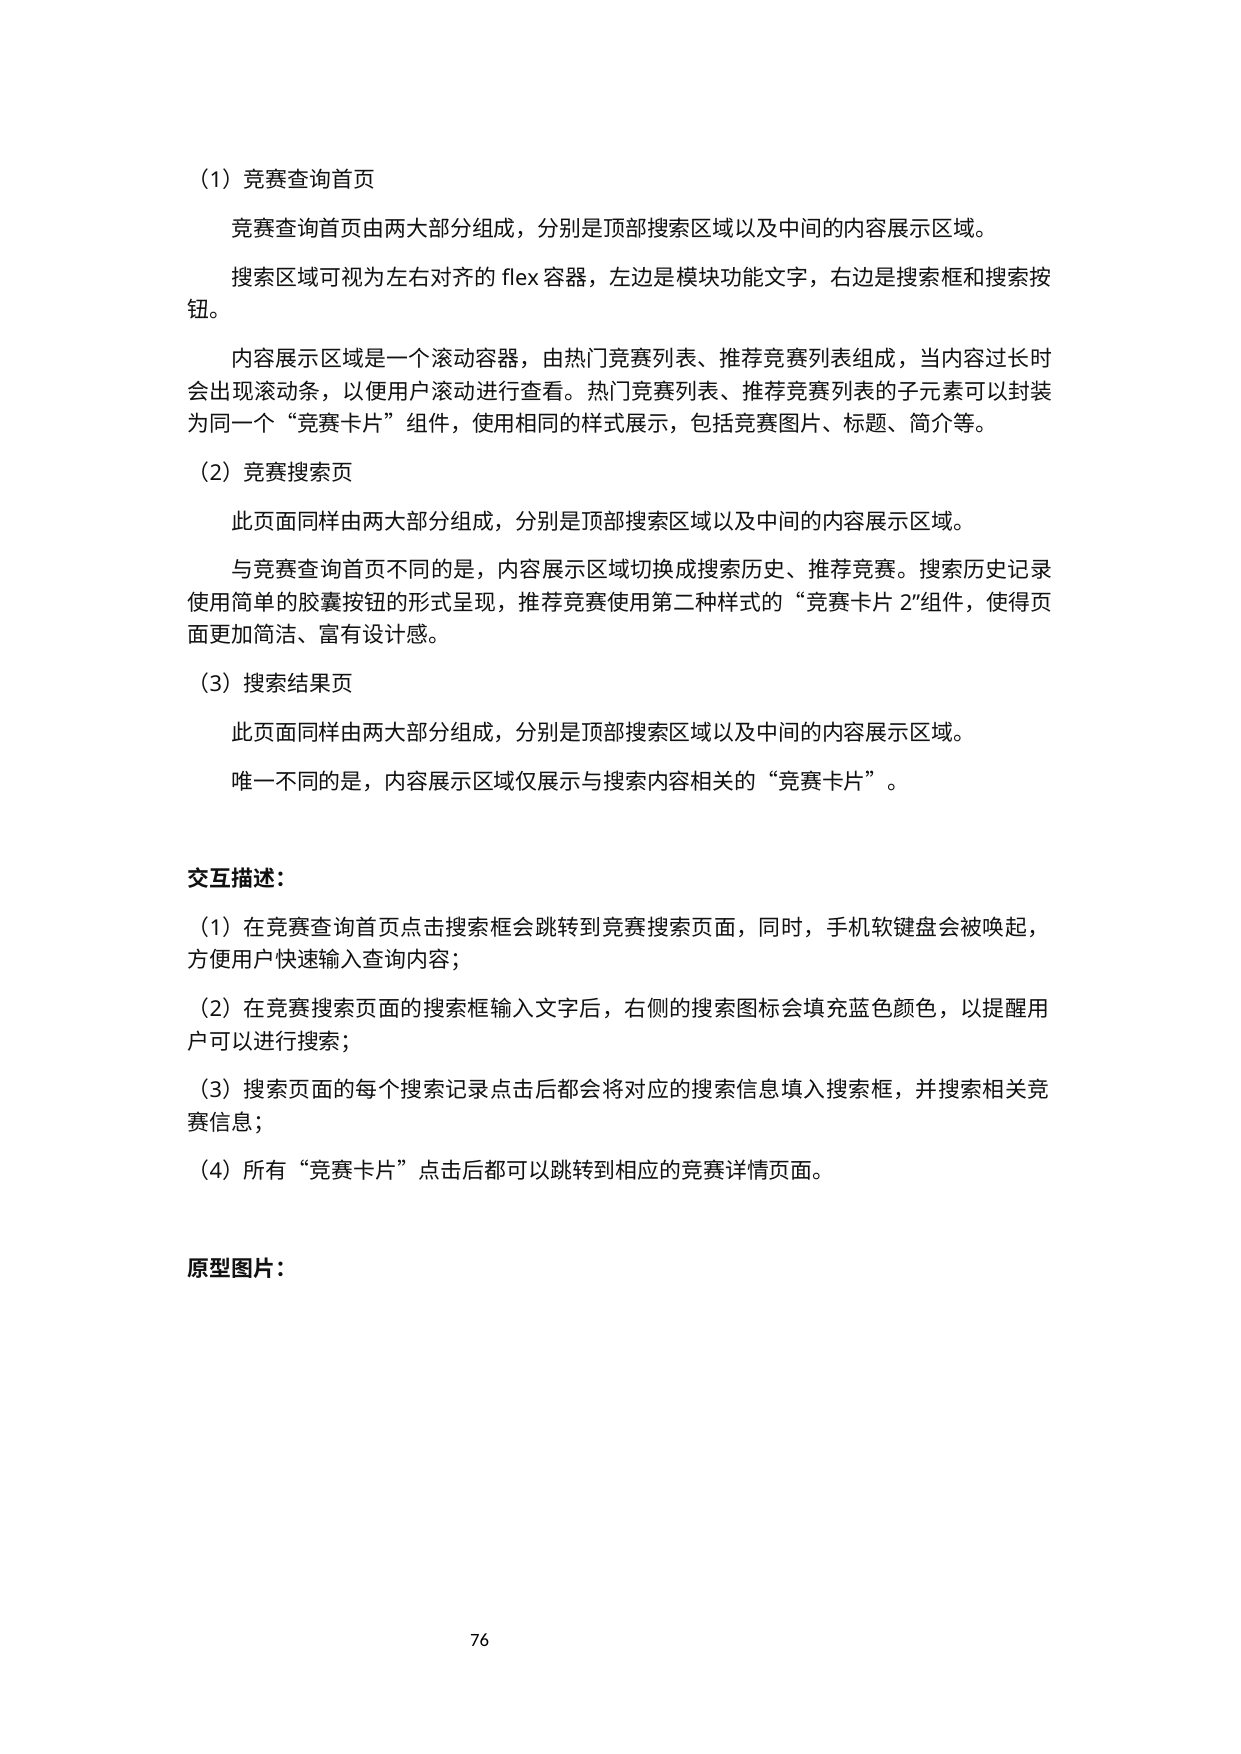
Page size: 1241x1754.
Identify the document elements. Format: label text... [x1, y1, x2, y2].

text 此页面同样由两大部分组成，分别是顶部搜索区域以及中间的内容展示区域。 [187, 714, 1053, 747]
text 唯一不同的是，内容展示区域仅展示与搜索内容相关的“竞赛卡片”。 [187, 763, 1053, 796]
list 在竞赛查询首页点击搜索框会跳转到竞赛搜索页面，同时，手机软键盘会被唤起，方便用户快速输入查询内容； [187, 909, 1053, 974]
text 内容展示区域是一个滚动容器，由热门竞赛列表、推荐竞赛列表组成，当内容过长时会出现滚动条，以便用户滚动进行查看。热门竞赛列表、推荐竞赛列表的子元素可以封装为同一个“竞赛卡片”组件，使用相同的样式展示，包括竞赛图片、标题、简介等。 [187, 341, 1053, 438]
list 竞赛搜索页 [187, 454, 1053, 487]
text 与竞赛查询首页不同的是，内容展示区域切换成搜索历史、推荐竞赛。搜索历史记录使用简单的胶囊按钮的形式呈现，推荐竞赛使用第二种样式的“竞赛卡片2”组件，使得页面更加简洁、富有设计感。 [187, 552, 1053, 649]
text 竞赛查询首页由两大部分组成，分别是顶部搜索区域以及中间的内容展示区域。 [187, 211, 1053, 243]
text 交互描述： [187, 861, 1053, 893]
list 竞赛查询首页 [187, 162, 1053, 194]
list 搜索结果页 [187, 666, 1053, 698]
list 在竞赛搜索页面的搜索框输入文字后，右侧的搜索图标会填充蓝色颜色，以提醒用户可以进行搜索； [187, 991, 1053, 1056]
text 搜索区域可视为左右对齐的flex容器，左边是模块功能文字，右边是搜索框和搜索按钮。 [187, 259, 1053, 324]
text 原型图片： [187, 1251, 1053, 1283]
list 搜索页面的每个搜索记录点击后都会将对应的搜索信息填入搜索框，并搜索相关竞赛信息； [187, 1072, 1053, 1137]
list 所有“竞赛卡片”点击后都可以跳转到相应的竞赛详情页面。 [187, 1153, 1053, 1186]
text 此页面同样由两大部分组成，分别是顶部搜索区域以及中间的内容展示区域。 [187, 503, 1053, 536]
